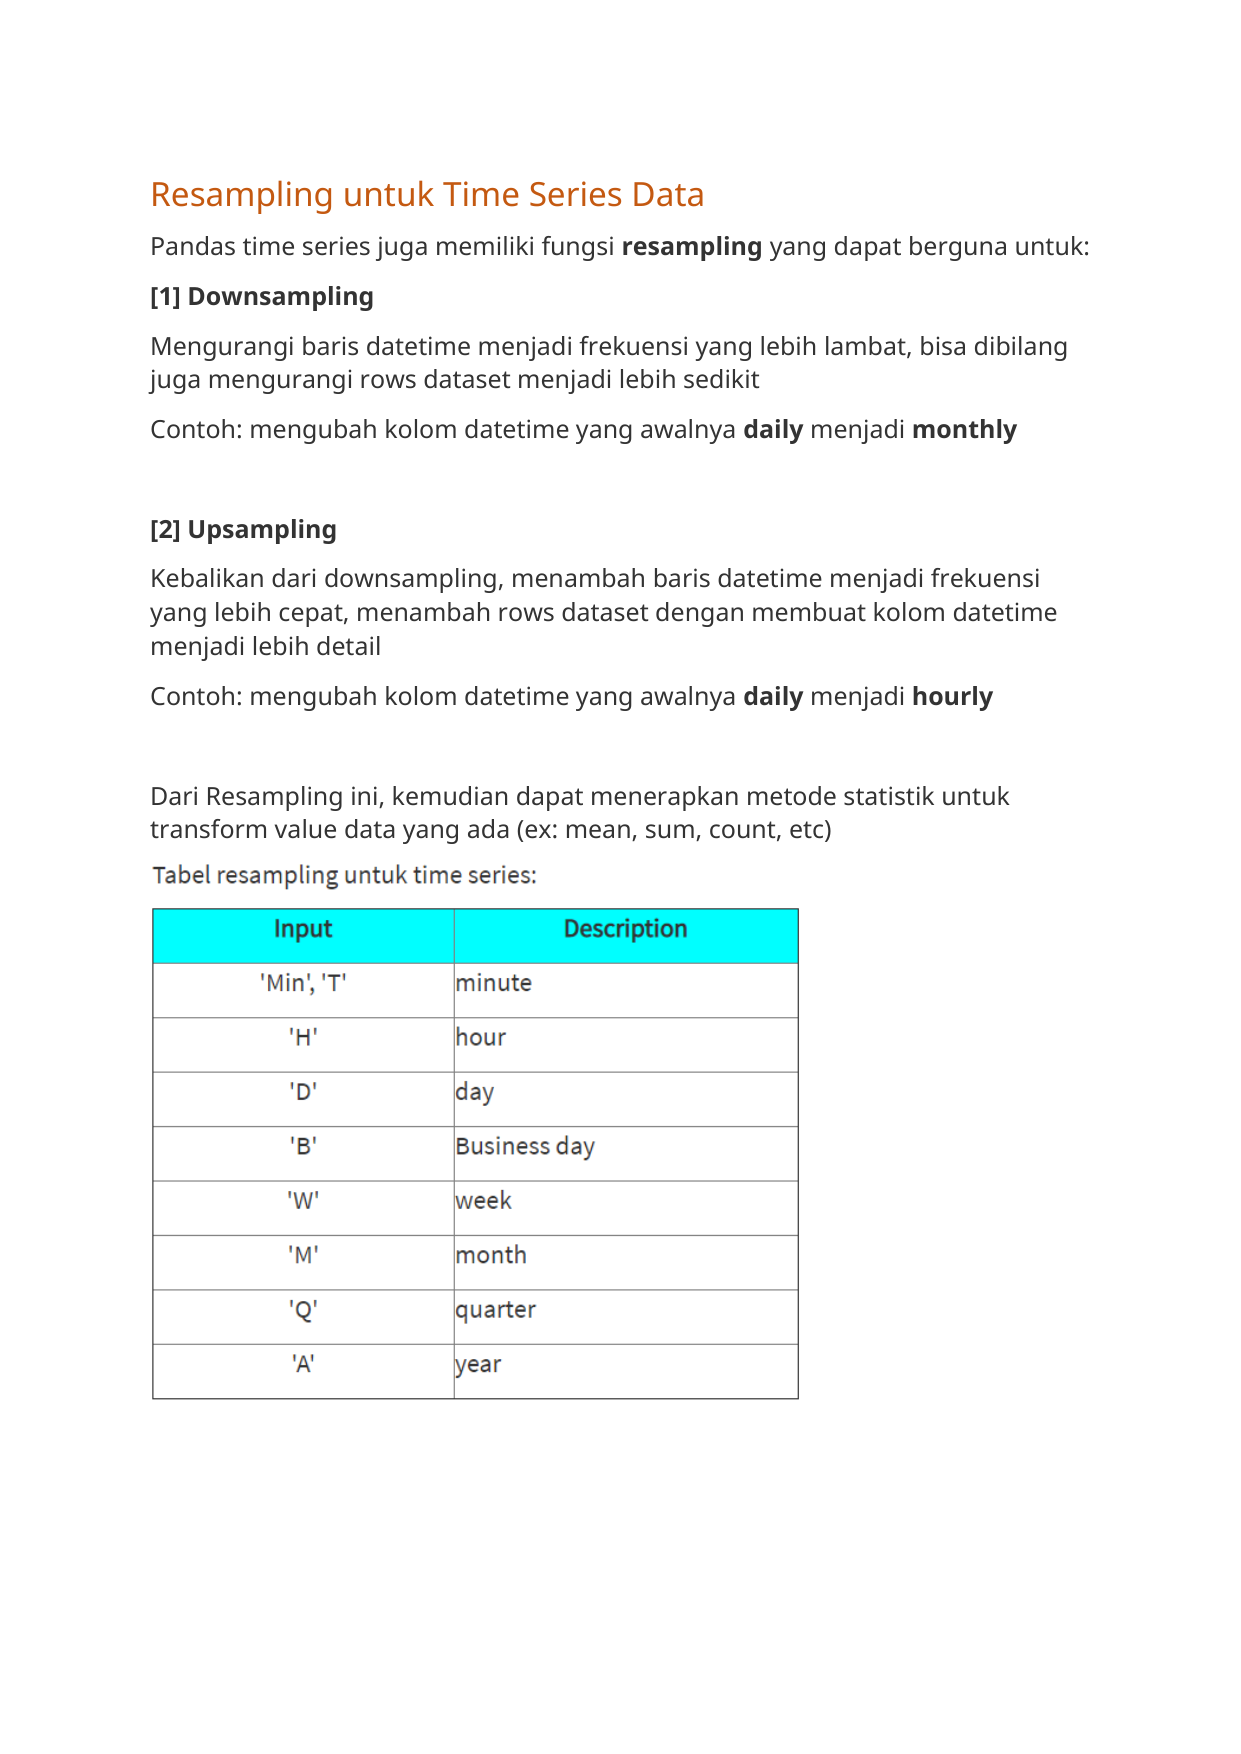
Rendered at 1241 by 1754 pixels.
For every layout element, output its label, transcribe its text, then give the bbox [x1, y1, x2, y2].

subtitle Resampling untuk Time Series Data [150, 171, 1090, 216]
picture [150, 861, 1091, 1403]
text [2] Upsampling [150, 511, 1090, 545]
text [1] Downsampling [150, 278, 1090, 312]
text Contoh: mengubah kolom datetime yang awalnya daily menjadi monthly [150, 412, 1090, 446]
text Mengurangi baris datetime menjadi frekuensi yang lebih lambat, bisa dibilang juga mengurangi rows dataset menjadi lebih sedikit [150, 328, 1090, 396]
text Pandas time series juga memiliki fungsi resampling yang dapat berguna untuk: [150, 229, 1090, 263]
text Dari Resampling ini, kemudian dapat menerapkan metode statistik untuk transform value data yang ada (ex: mean, sum, count, etc) [150, 778, 1090, 846]
text Kebalikan dari downsampling, menambah baris datetime menjadi frekuensi yang lebih cepat, menambah rows dataset dengan membuat kolom datetime menjadi lebih detail [150, 561, 1090, 663]
text Contoh: mengubah kolom datetime yang awalnya daily menjadi hourly [150, 679, 1090, 713]
